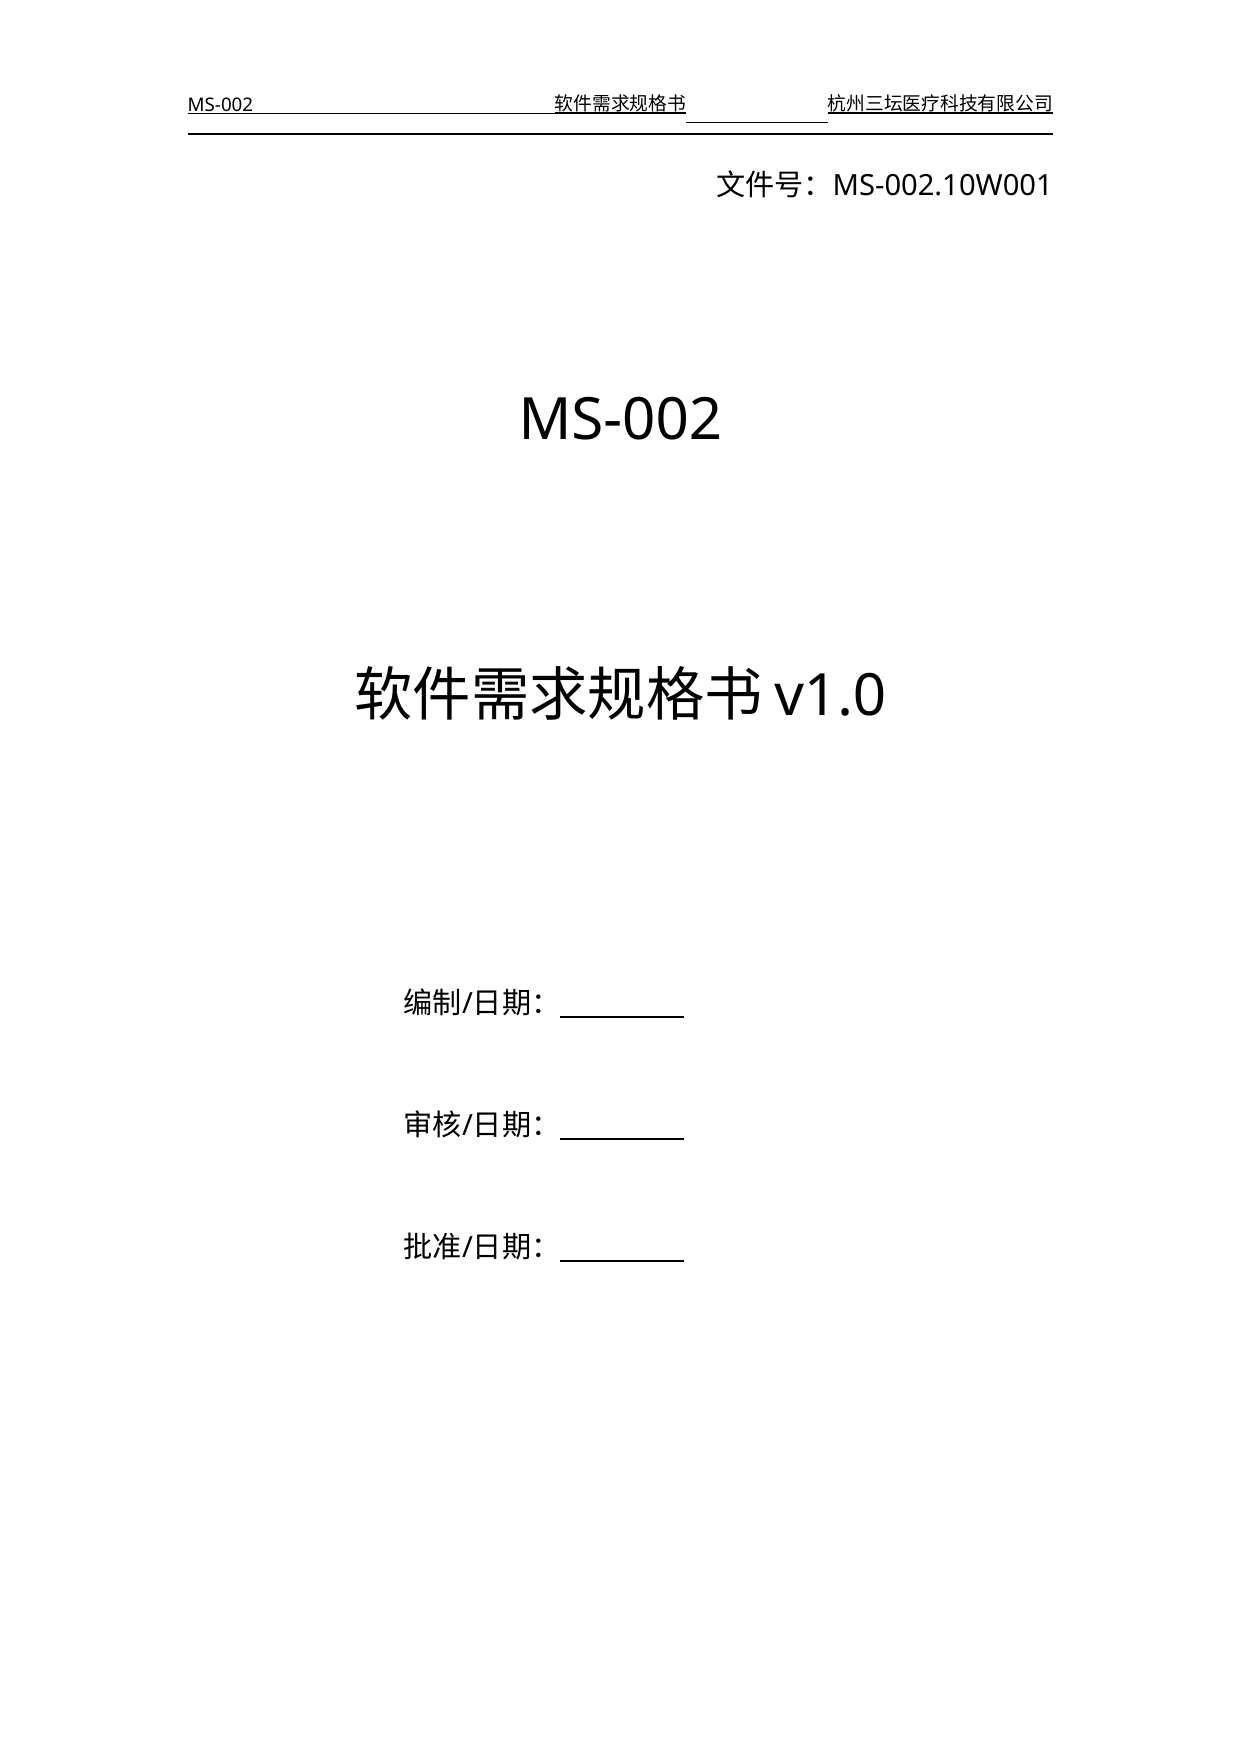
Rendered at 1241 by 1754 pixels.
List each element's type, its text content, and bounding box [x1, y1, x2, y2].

text MS-002 [187, 377, 1053, 457]
text 软件需求规格书v1.0 [187, 648, 1053, 733]
text 文件号：MS-002.10W001 [187, 162, 1053, 204]
